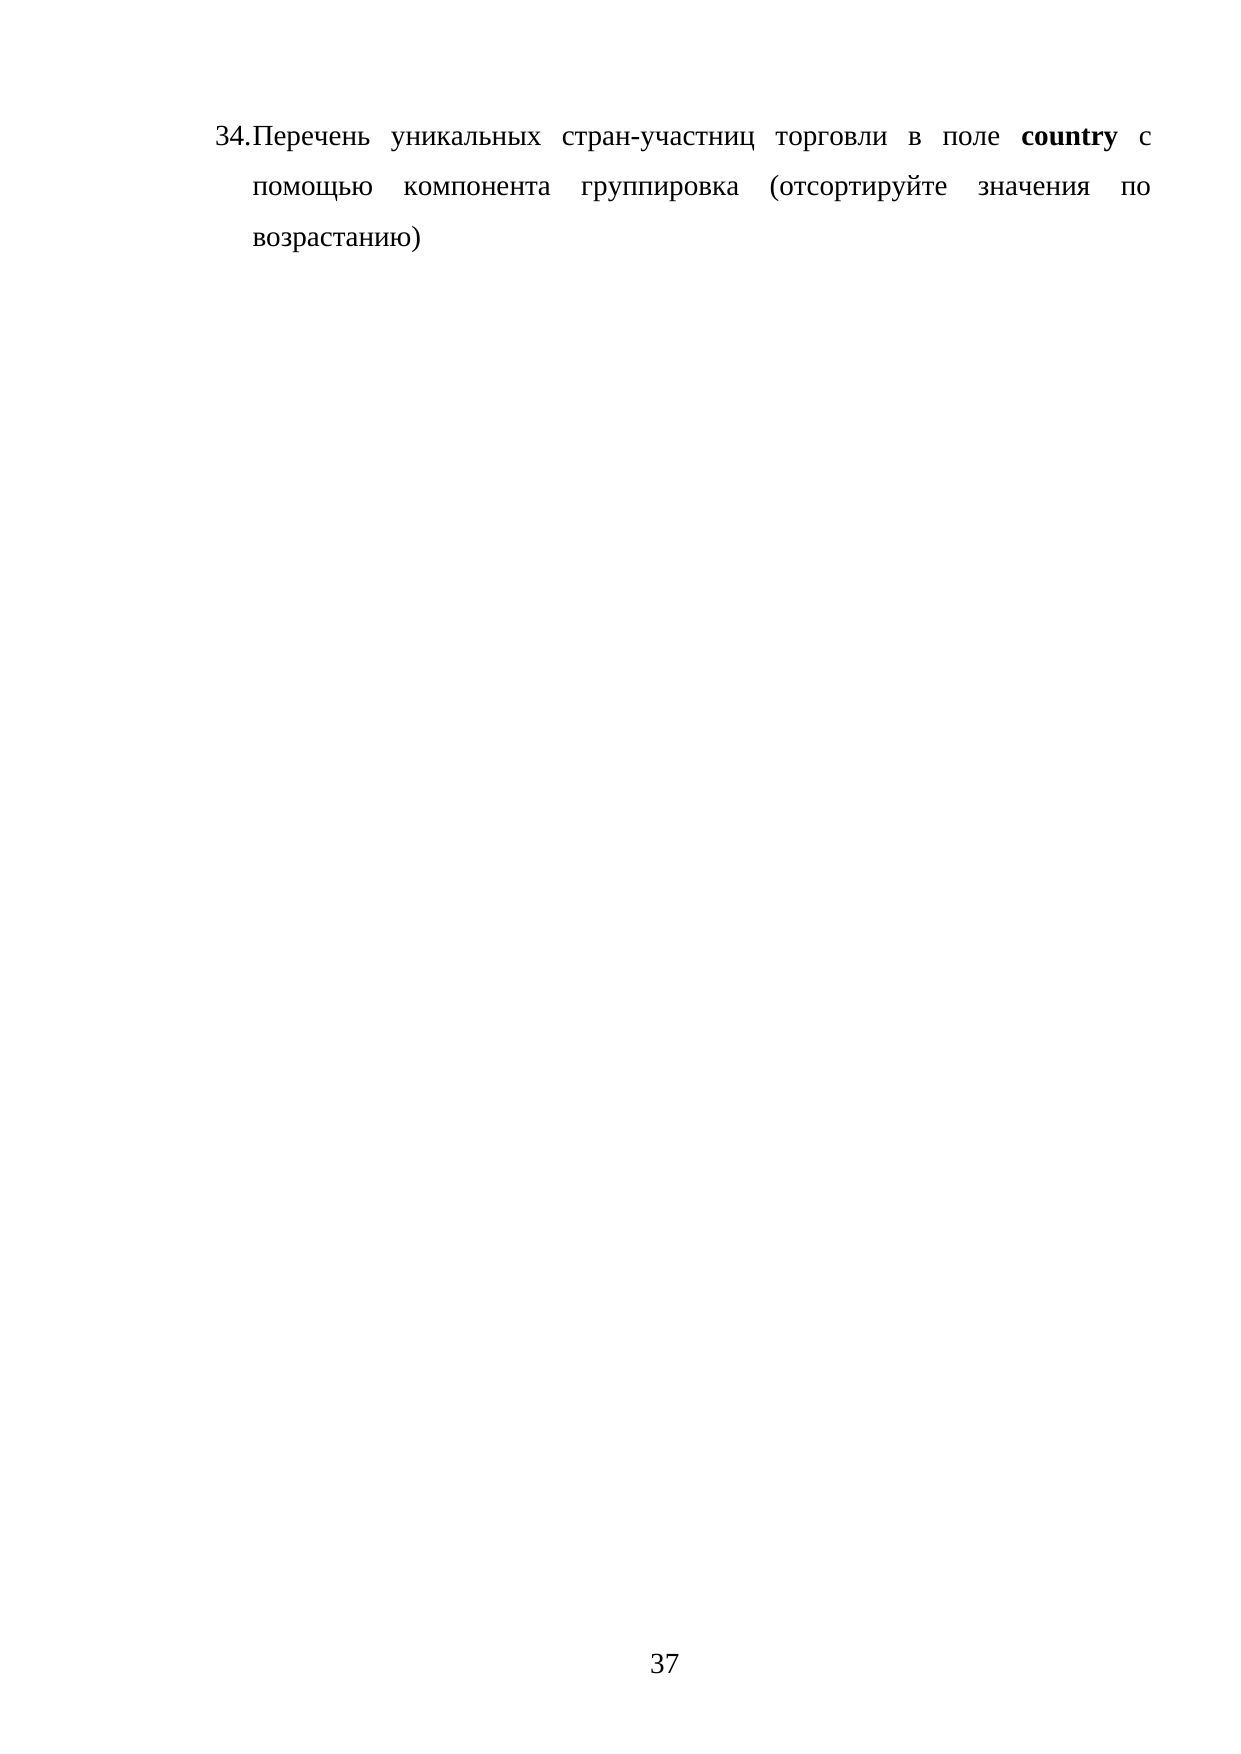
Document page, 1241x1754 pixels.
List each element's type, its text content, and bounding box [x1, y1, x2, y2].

list Перечень уникальных стран-участниц торговли в поле country с помощью компонента группировка (отсортируйте значения по возрастанию) [215, 118, 1152, 252]
